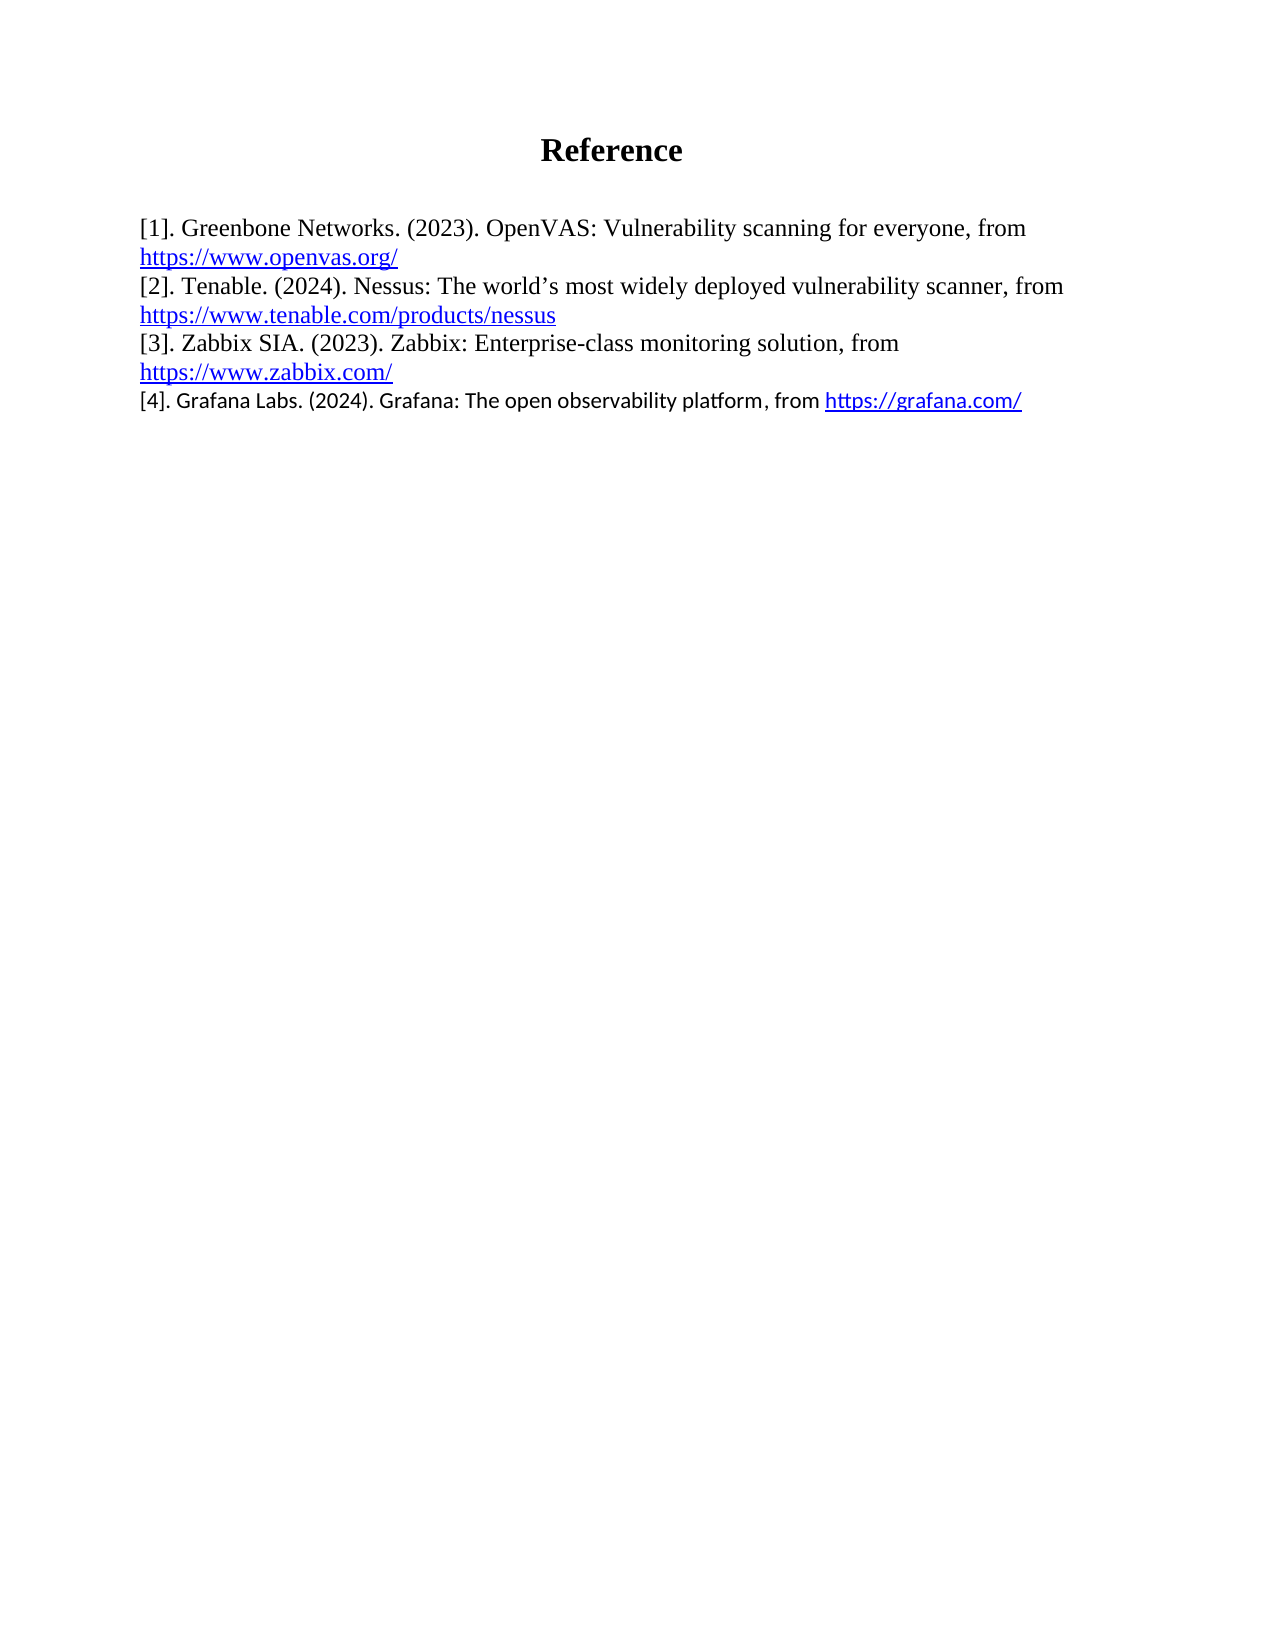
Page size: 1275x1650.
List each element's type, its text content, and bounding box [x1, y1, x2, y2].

text [2]. Tenable. (2024). Nessus: The world’s most widely deployed vulnerability scanner, from https://www.tenable.com/products/nessus [139, 271, 1136, 328]
text [1]. Greenbone Networks. (2023). OpenVAS: Vulnerability scanning for everyone, from https://www.openvas.org/ [139, 213, 1136, 271]
text [3]. Zabbix SIA. (2023). Zabbix: Enterprise-class monitoring solution, from https://www.zabbix.com/ [139, 328, 1136, 386]
subtitle Reference [139, 131, 1084, 169]
text [4]. Grafana Labs. (2024). Grafana: The open observability platform, from https://grafana.com/ [139, 386, 1136, 414]
